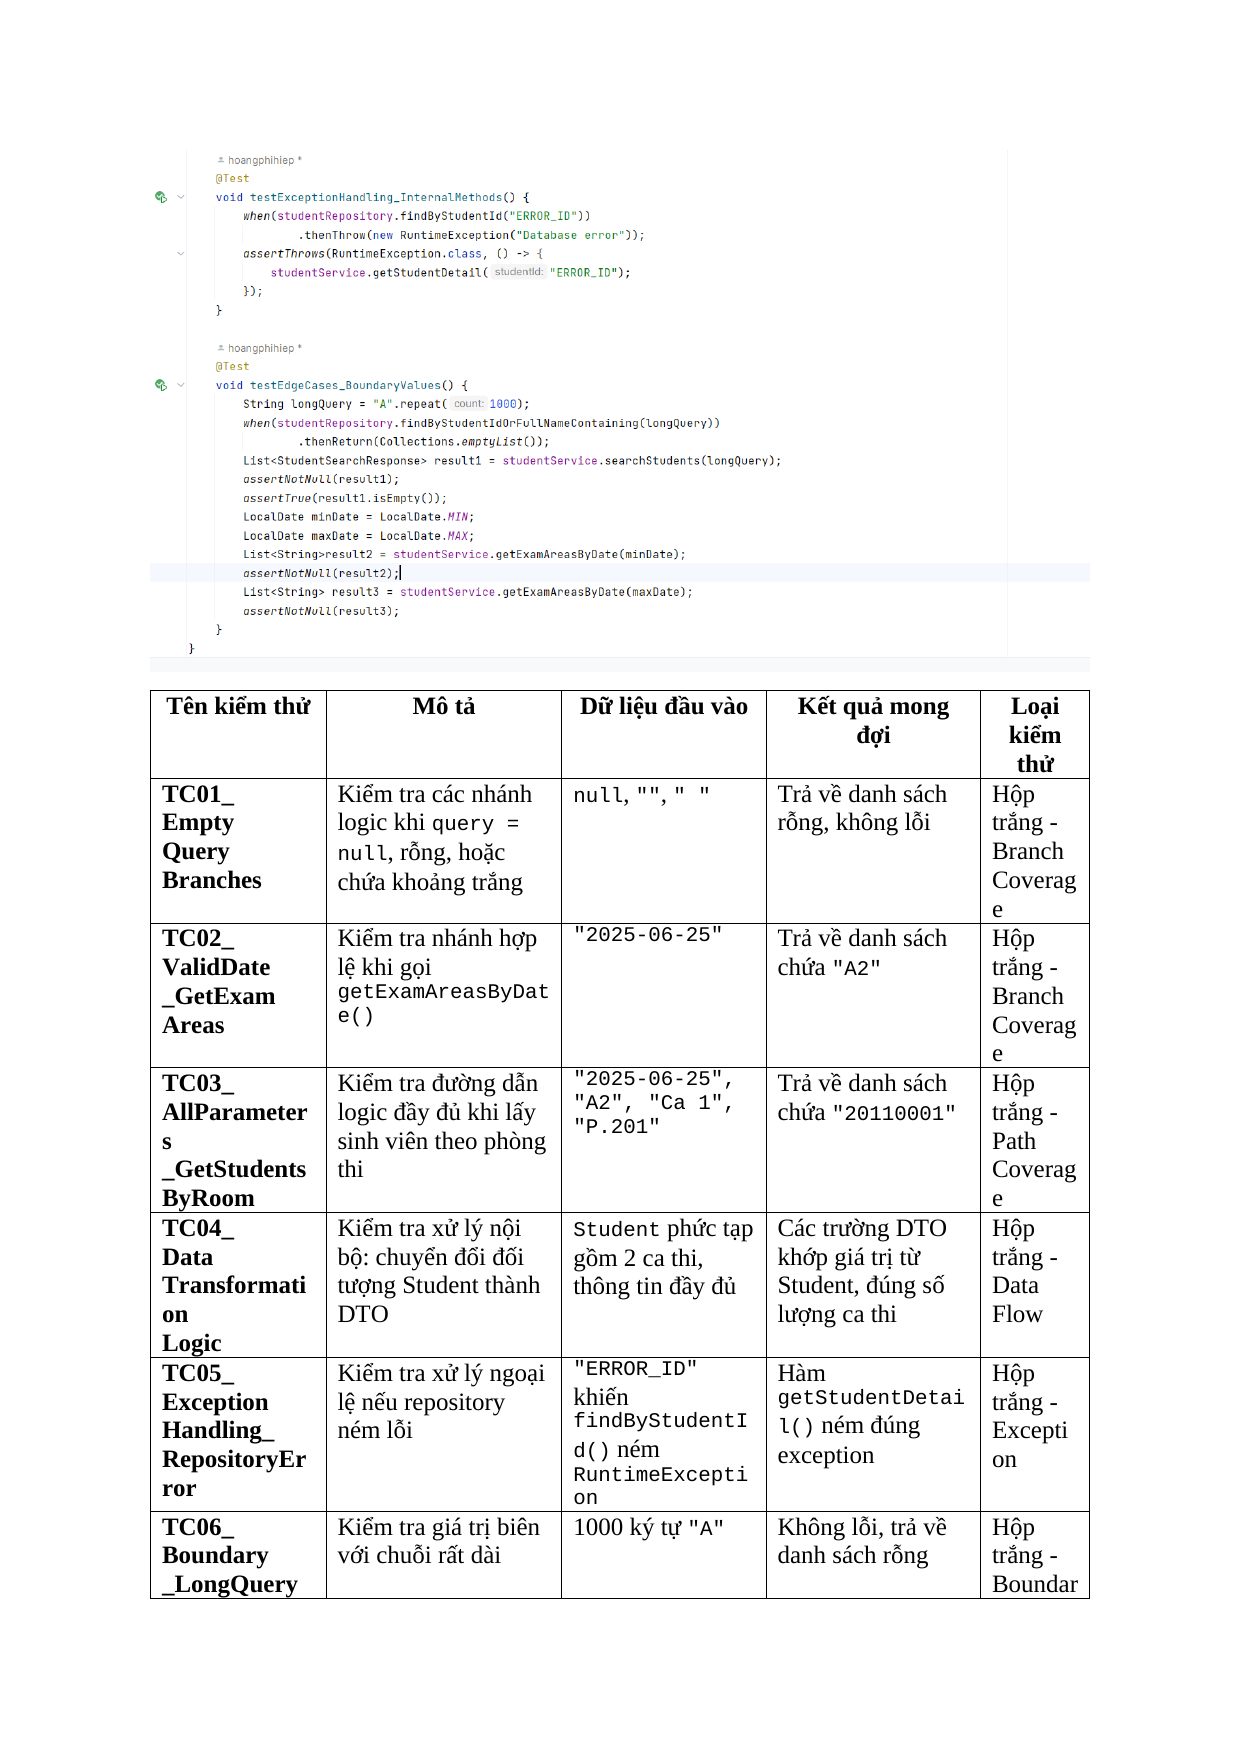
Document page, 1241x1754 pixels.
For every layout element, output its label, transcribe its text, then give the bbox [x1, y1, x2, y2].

table_cell TC02_ ValidDate _GetExam Areas [151, 924, 326, 1067]
table_header Mô tả [327, 691, 561, 778]
table_cell Hộp trắng - Data Flow [981, 1213, 1089, 1357]
table_cell Kiểm tra xử lý ngoại lệ nếu repository ném lỗi [327, 1358, 561, 1511]
table_header Dữ liệu đầu vào [562, 691, 766, 778]
table_cell null, "", " " [562, 779, 766, 922]
table_cell Hộp trắng - Path Coverage [981, 1068, 1089, 1212]
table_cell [151, 1512, 326, 1598]
table_cell TC01_ Empty Query Branches [151, 779, 326, 922]
table_cell Các trường DTO khớp giá trị từ Student, đúng số lượng ca thi [767, 1213, 980, 1357]
table_cell Trả về danh sách rỗng, không lỗi [767, 779, 980, 922]
table_header Kết quả mong đợi [767, 691, 980, 778]
table_cell Kiểm tra xử lý nội bộ: chuyển đổi đối tượng Student thành DTO [327, 1213, 561, 1357]
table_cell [327, 1512, 561, 1598]
table_cell Trả về danh sách chứa "A2" [767, 924, 980, 1067]
table_cell Hộp trắng - Exception [981, 1358, 1089, 1511]
table_cell "ERROR_ID" khiến findByStudentId() ném RuntimeException [562, 1358, 766, 1511]
picture [150, 150, 1091, 672]
table_cell Trả về danh sách chứa "20110001" [767, 1068, 980, 1212]
table_cell 1000 ký tự "A" [562, 1512, 766, 1598]
table_cell TC04_ Data Transformation Logic [151, 1213, 326, 1357]
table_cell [767, 1512, 980, 1598]
table_cell TC03_ AllParameters _GetStudents ByRoom [151, 1068, 326, 1212]
table_cell Hộp trắng - Branch Coverage [981, 924, 1089, 1067]
table_cell TC05_ Exception Handling_ RepositoryError [151, 1358, 326, 1511]
table_cell Kiểm tra nhánh hợp lệ khi gọi getExamAreasByDate() [327, 924, 561, 1067]
table_header Tên kiểm thử [151, 691, 326, 778]
table_cell Hộp trắng - Branch Coverage [981, 779, 1089, 922]
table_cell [981, 1512, 1089, 1598]
table_cell Kiểm tra đường dẫn logic đầy đủ khi lấy sinh viên theo phòng thi [327, 1068, 561, 1212]
table_cell Kiểm tra các nhánh logic khi query = null, rỗng, hoặc chứa khoảng trắng [327, 779, 561, 922]
table_cell Hàm getStudentDetail() ném đúng exception [767, 1358, 980, 1511]
table_cell Student phức tạp gồm 2 ca thi, thông tin đầy đủ [562, 1213, 766, 1357]
table_cell "2025-06-25" [562, 924, 766, 1067]
table_header Loại kiểm thử [981, 691, 1089, 778]
table_cell "2025-06-25", "A2", "Ca 1", "P.201" [562, 1068, 766, 1212]
